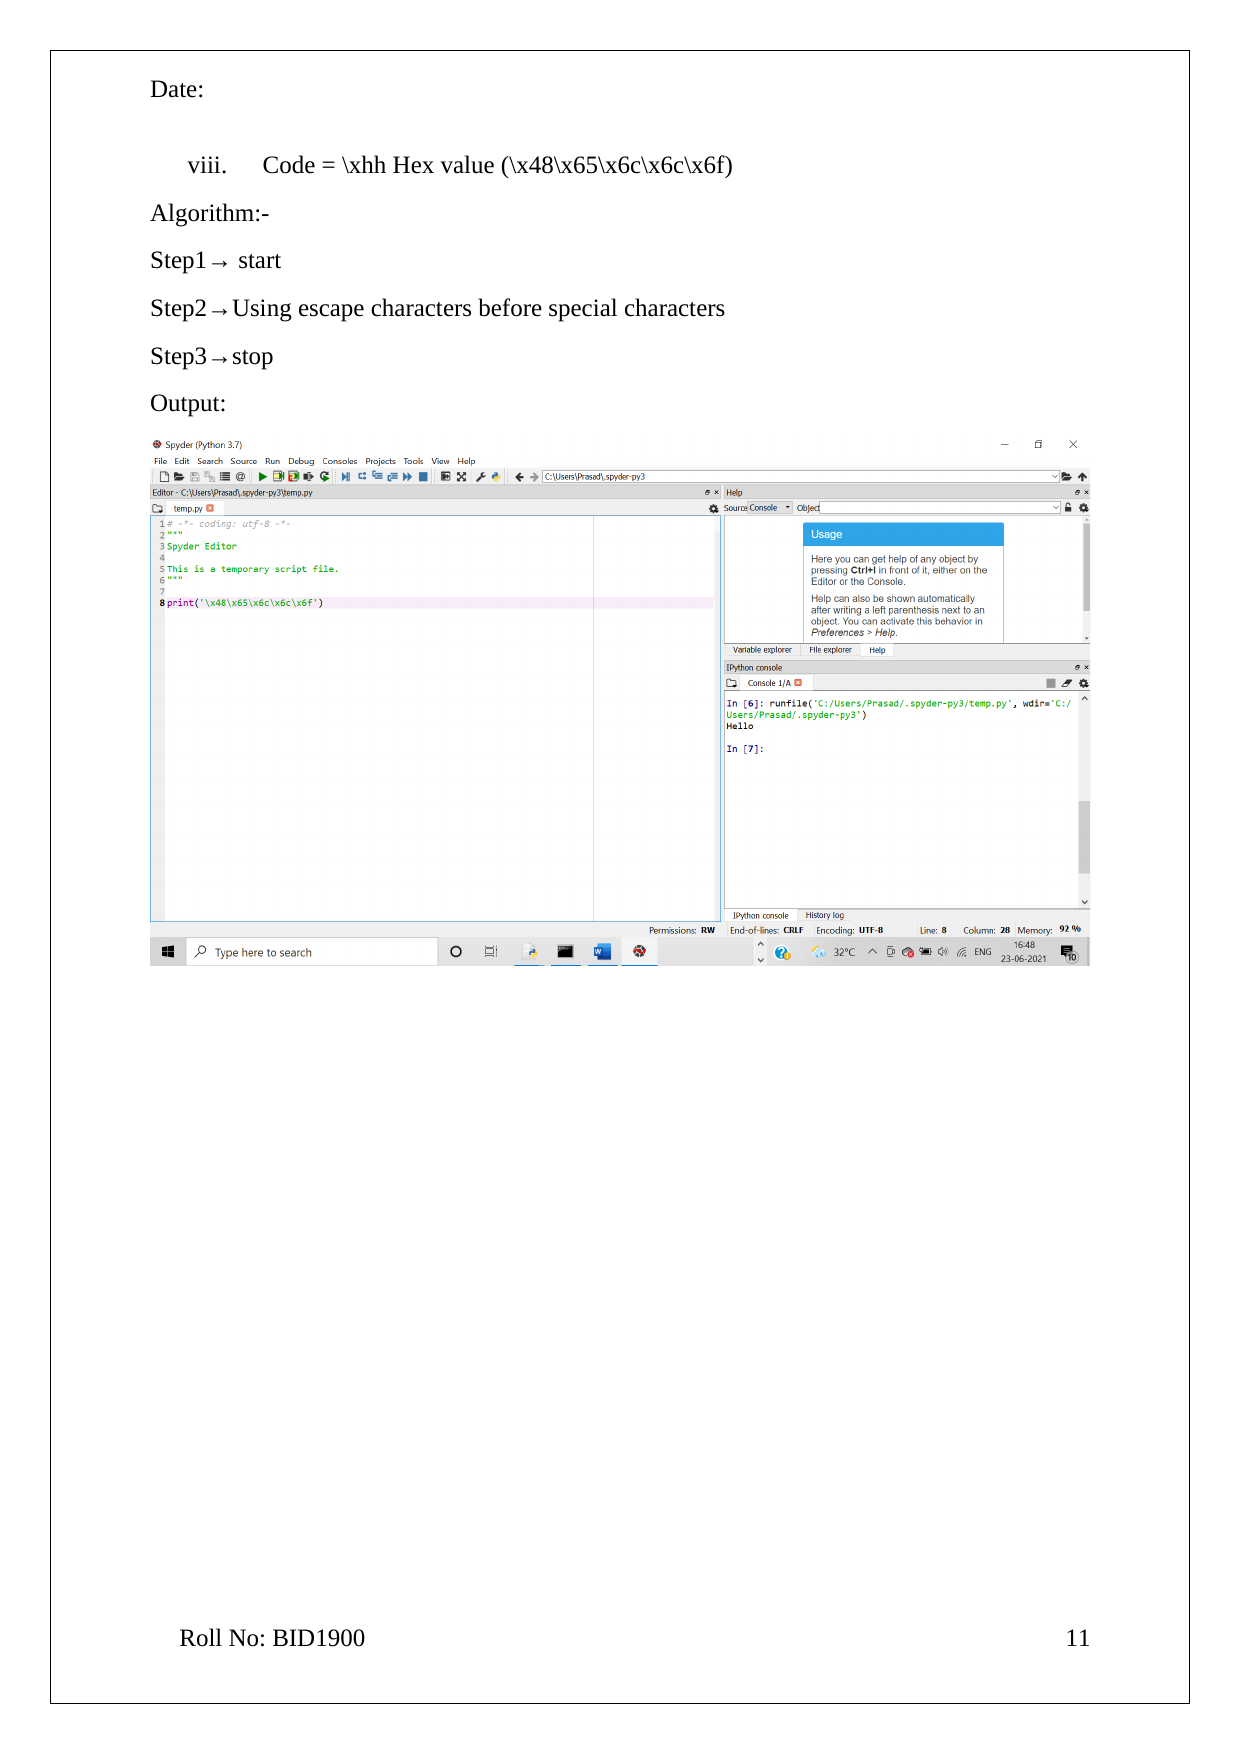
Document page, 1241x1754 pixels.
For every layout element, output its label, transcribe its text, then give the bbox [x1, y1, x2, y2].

text Step3→stop [150, 341, 1090, 369]
text Output: [150, 388, 1090, 417]
text Step1→ start [150, 245, 1090, 274]
list Code = \xhh Hex value (\x48\x65\x6c\x6c\x6f) [187, 150, 1090, 179]
text Step2→Using escape characters before special characters [150, 293, 1090, 322]
text Algorithm:- [150, 198, 1090, 226]
picture [150, 436, 1091, 966]
